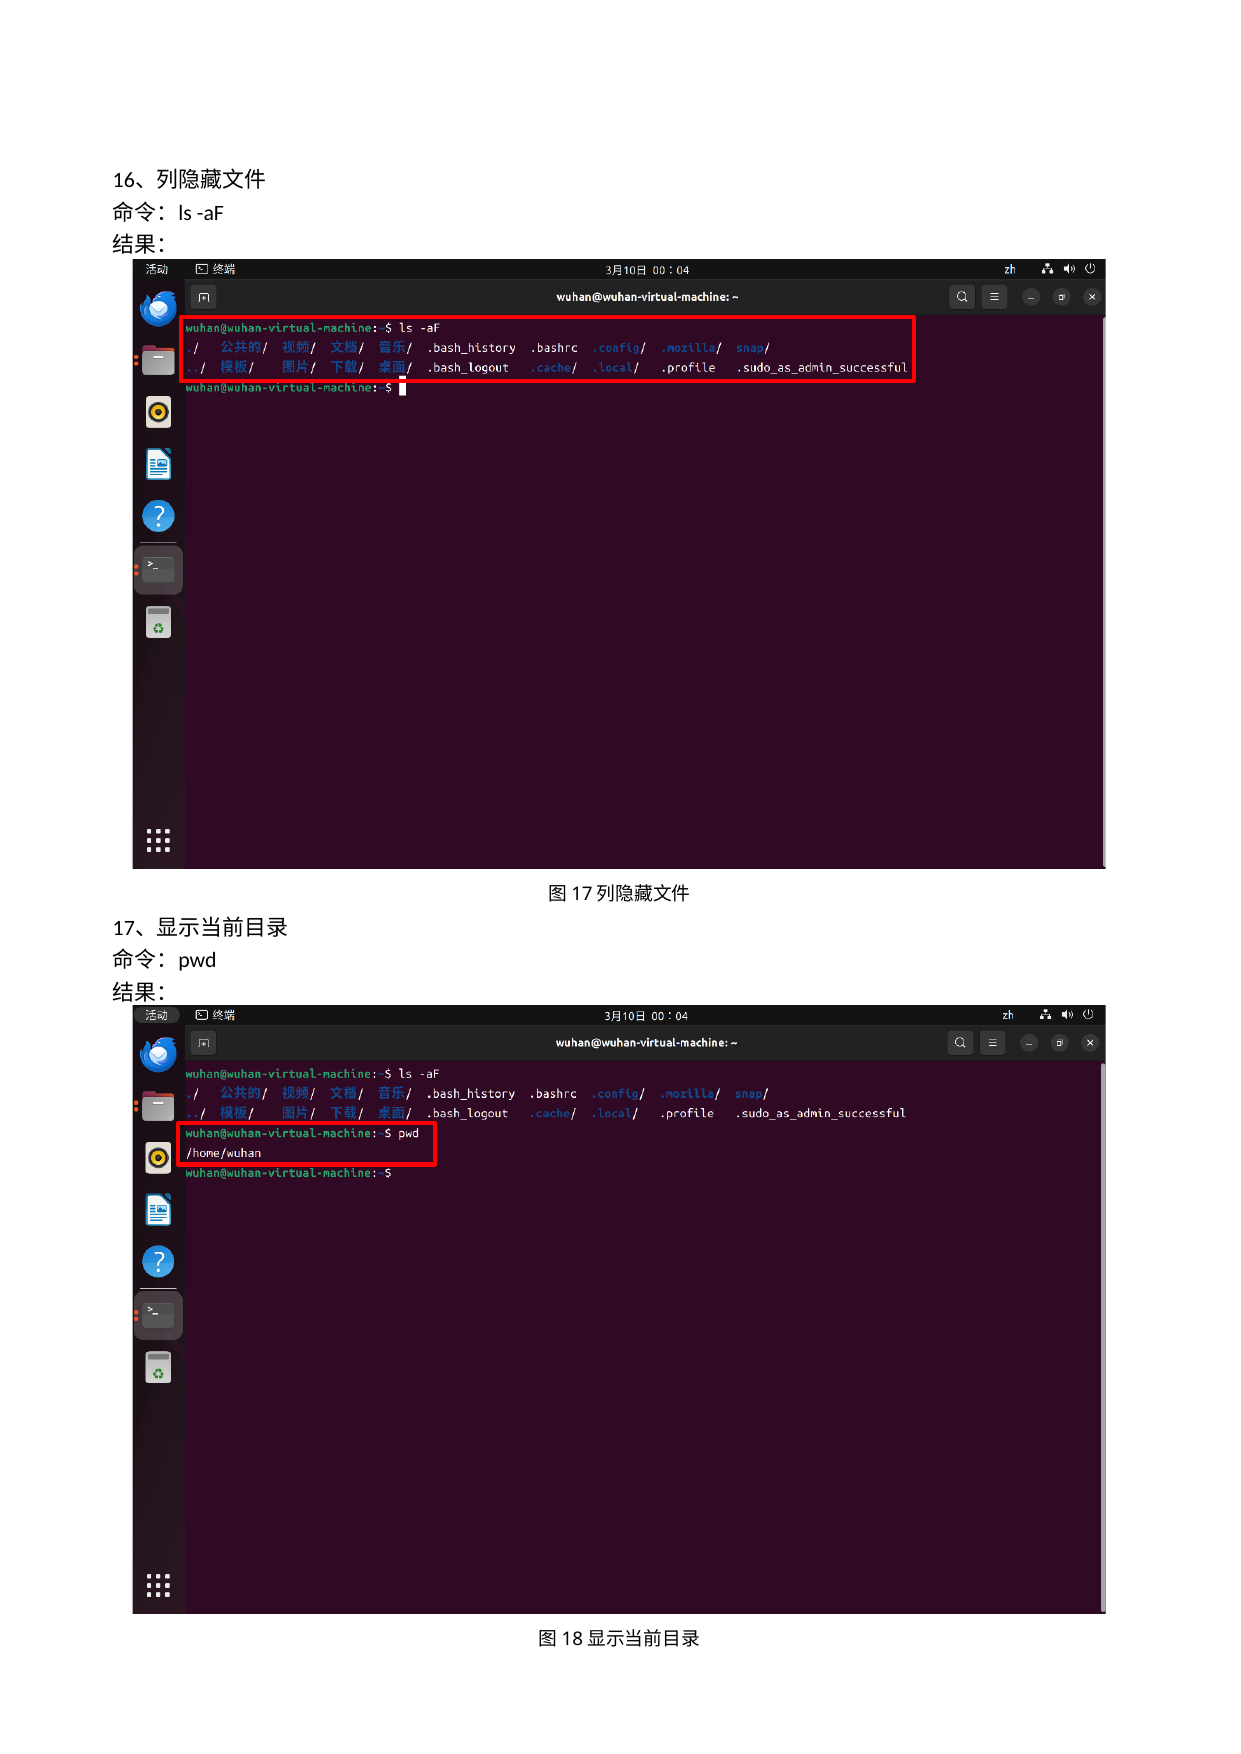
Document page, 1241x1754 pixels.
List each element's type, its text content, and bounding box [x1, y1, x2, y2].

picture [132, 259, 1106, 869]
text 命令：pwd [112, 942, 1128, 974]
text 16、列隐藏文件 [112, 162, 1128, 194]
picture [132, 1007, 1106, 1614]
text 命令：ls -aF [112, 194, 1128, 227]
text 17、显示当前目录 [112, 909, 1128, 942]
text 结果： [112, 974, 1128, 1007]
text 结果： [112, 227, 1128, 259]
